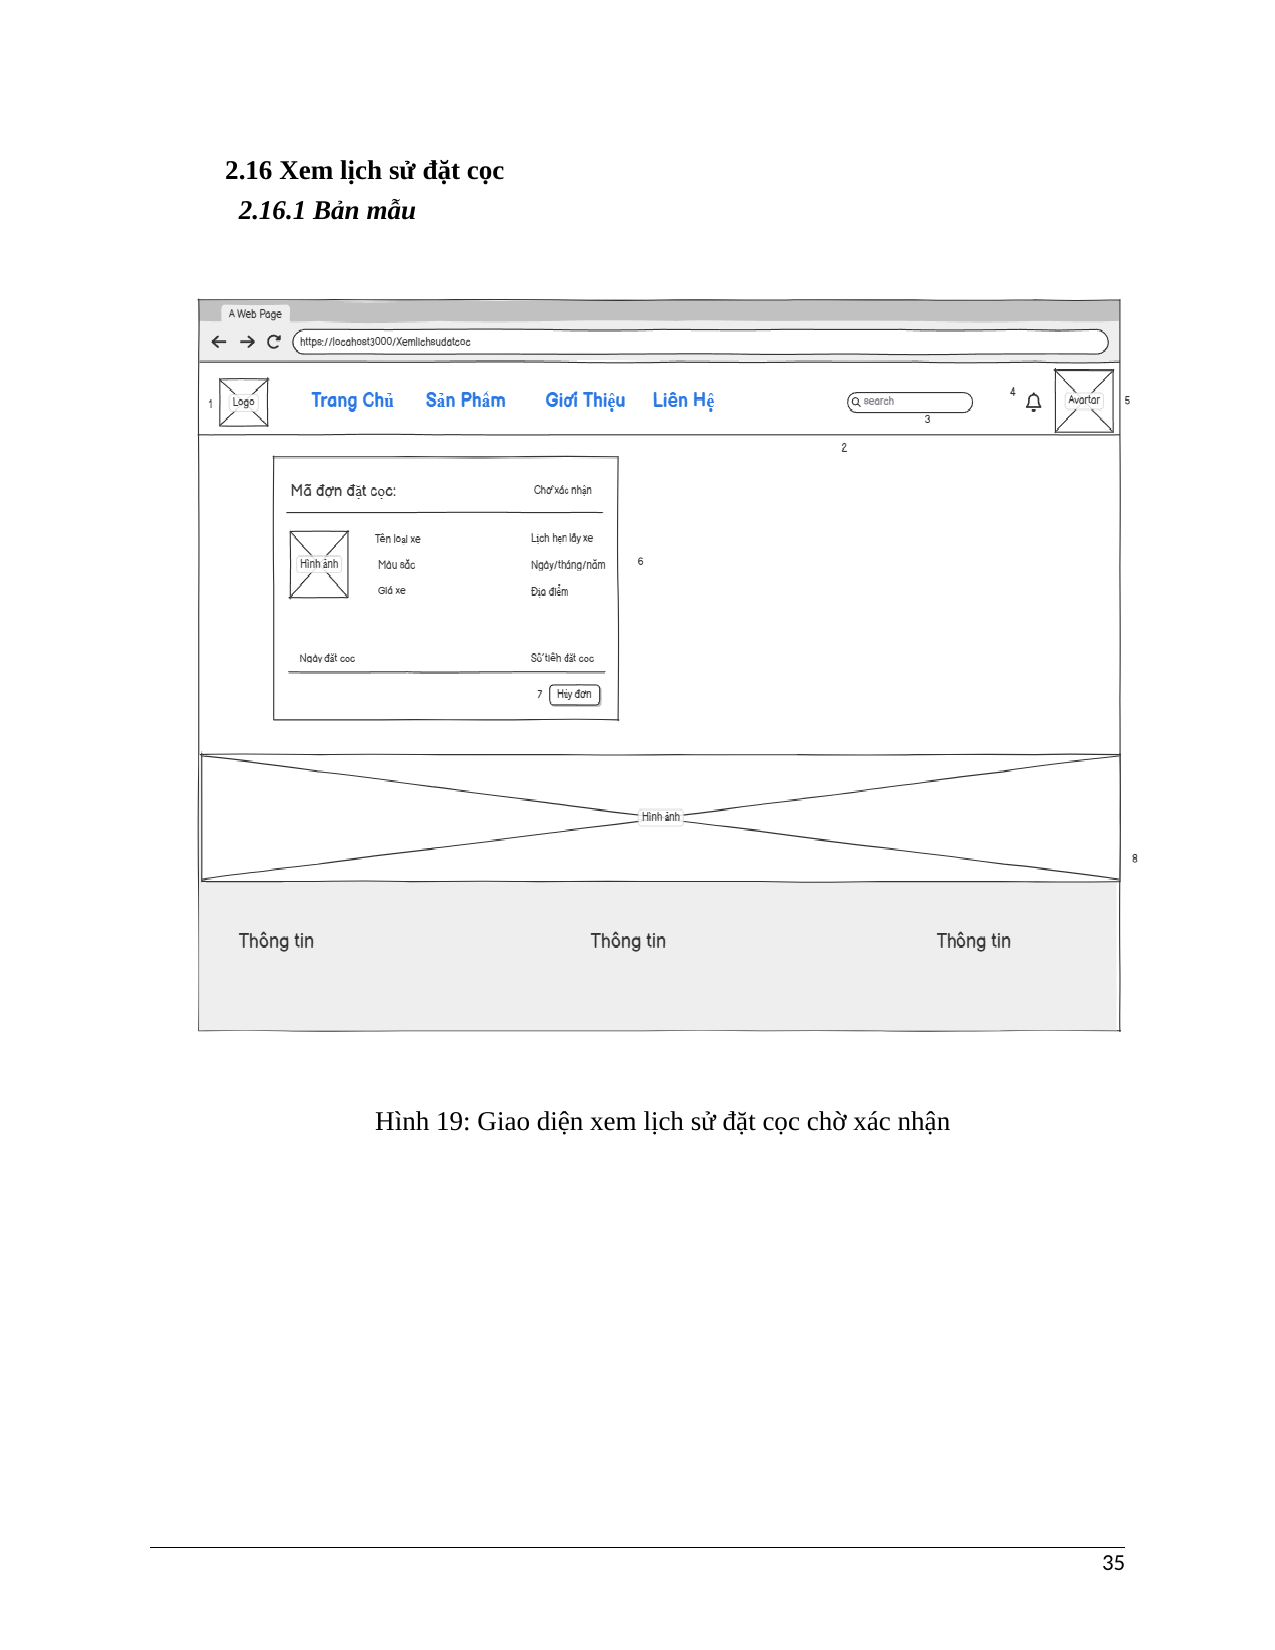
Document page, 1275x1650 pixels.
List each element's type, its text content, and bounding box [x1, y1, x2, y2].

subtitle 2.16 Xem lịch sử đặt cọc [150, 154, 1125, 185]
text Hình 19: Giao diện xem lịch sử đặt cọc chờ xác nhận [300, 1052, 1125, 1137]
subtitle 2.16.1 Bản mẫu [150, 194, 1125, 225]
picture [177, 283, 1150, 1052]
